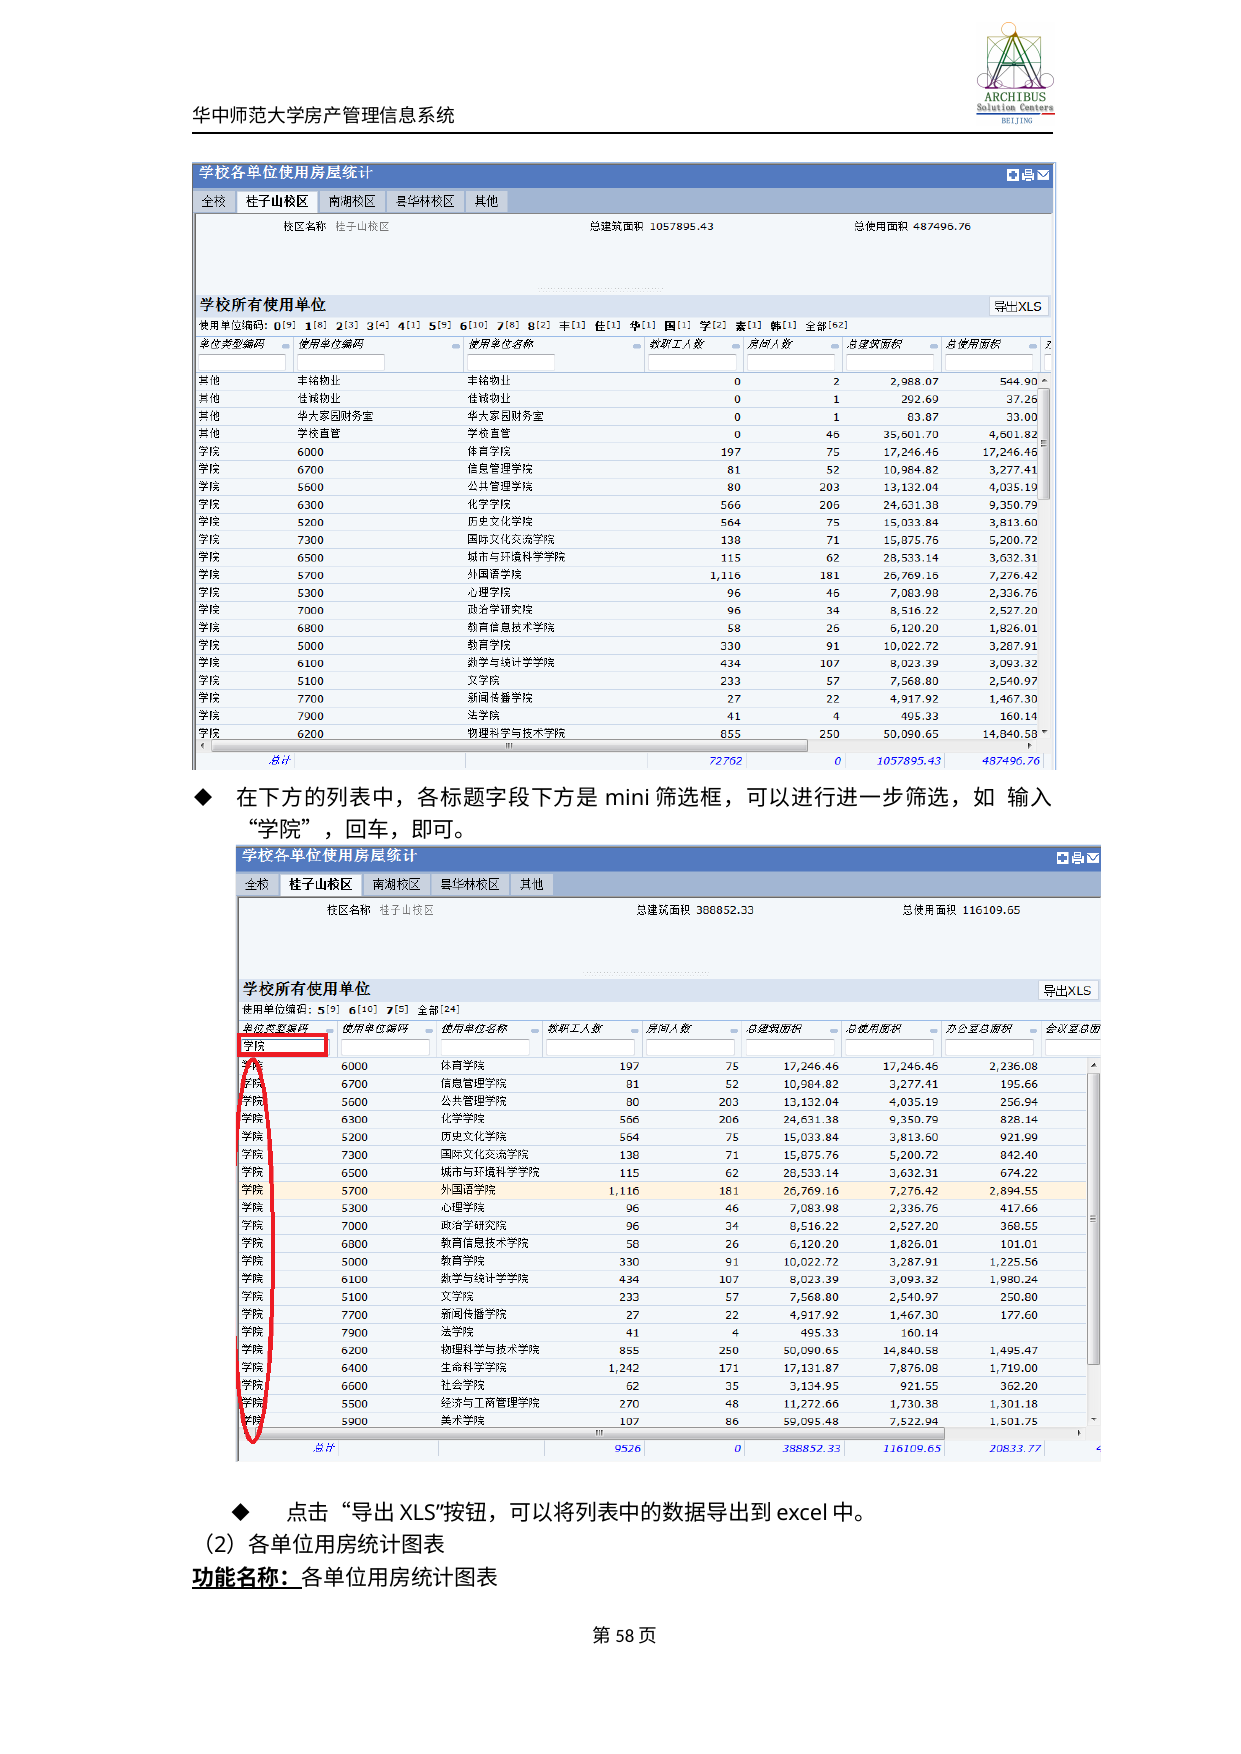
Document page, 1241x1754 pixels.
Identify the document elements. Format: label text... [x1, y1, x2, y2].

text （2）各单位用房统计图表 [192, 1527, 1053, 1559]
list 点击“导出XLS”按钮，可以将列表中的数据导出到excel中。 [229, 1494, 1053, 1527]
picture [235, 844, 1101, 1462]
picture [976, 22, 1055, 126]
picture [192, 162, 1058, 770]
list 在下方的列表中，各标题字段下方是mini筛选框，可以进行进一步筛选，如 输入 “学院”，回车，即可。 [192, 779, 1053, 844]
text 功能名称：各单位用房统计图表 [192, 1559, 1053, 1592]
